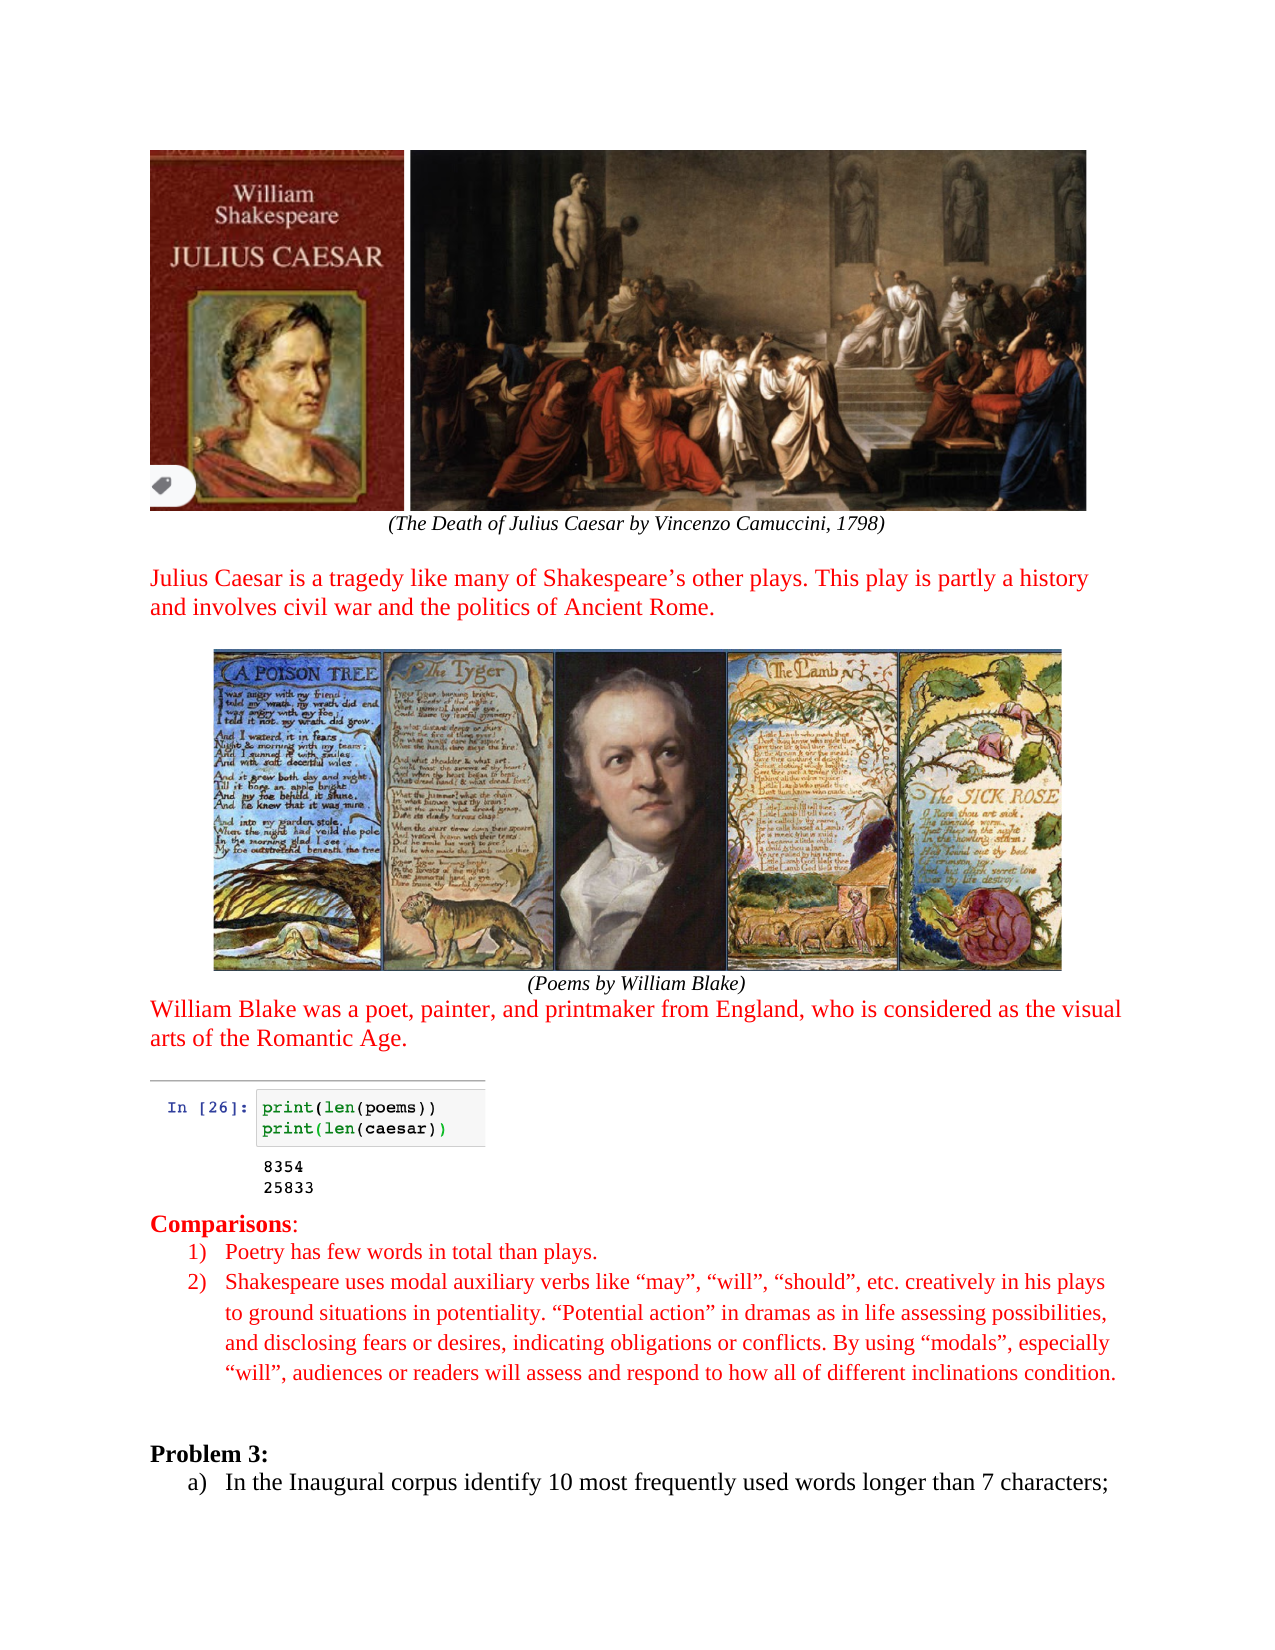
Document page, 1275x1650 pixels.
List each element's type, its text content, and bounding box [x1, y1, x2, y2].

picture [410, 150, 1087, 511]
text Julius Caesar is a tragedy like many of Shakespeare’s other plays. This play is partly a history and involves civil war and the politics of Ancient Rome. [150, 563, 1125, 621]
text (The Death of Julius Caesar by Vincenzo Camuccini, 1798) [150, 510, 1125, 534]
list Shakespeare uses modal auxiliary verbs like “may”, “will”, “should”, etc. creatively in his plays to ground situations in potentiality. “Potential action” in dramas as in life assessing possibilities, and disclosing fears or desires, indicating obligations or conflicts. By using “modals”, especially “will”, audiences or readers will assess and respond to how all of different inclinations condition. [187, 1268, 1125, 1385]
picture [150, 1080, 486, 1210]
text Problem 3: [150, 1439, 1125, 1467]
text (Poems by William Blake) [150, 971, 1125, 994]
text William Blake was a poet, painter, and printmaker from England, who is considered as the visual arts of the Romantic Age. [150, 994, 1125, 1052]
picture [150, 150, 405, 511]
list Poetry has few words in total than plays. [187, 1238, 1125, 1264]
list In the Inaugural corpus identify 10 most frequently used words longer than 7 characters; [187, 1467, 1125, 1496]
picture [213, 649, 1062, 971]
text Comparisons: [150, 1209, 1125, 1238]
